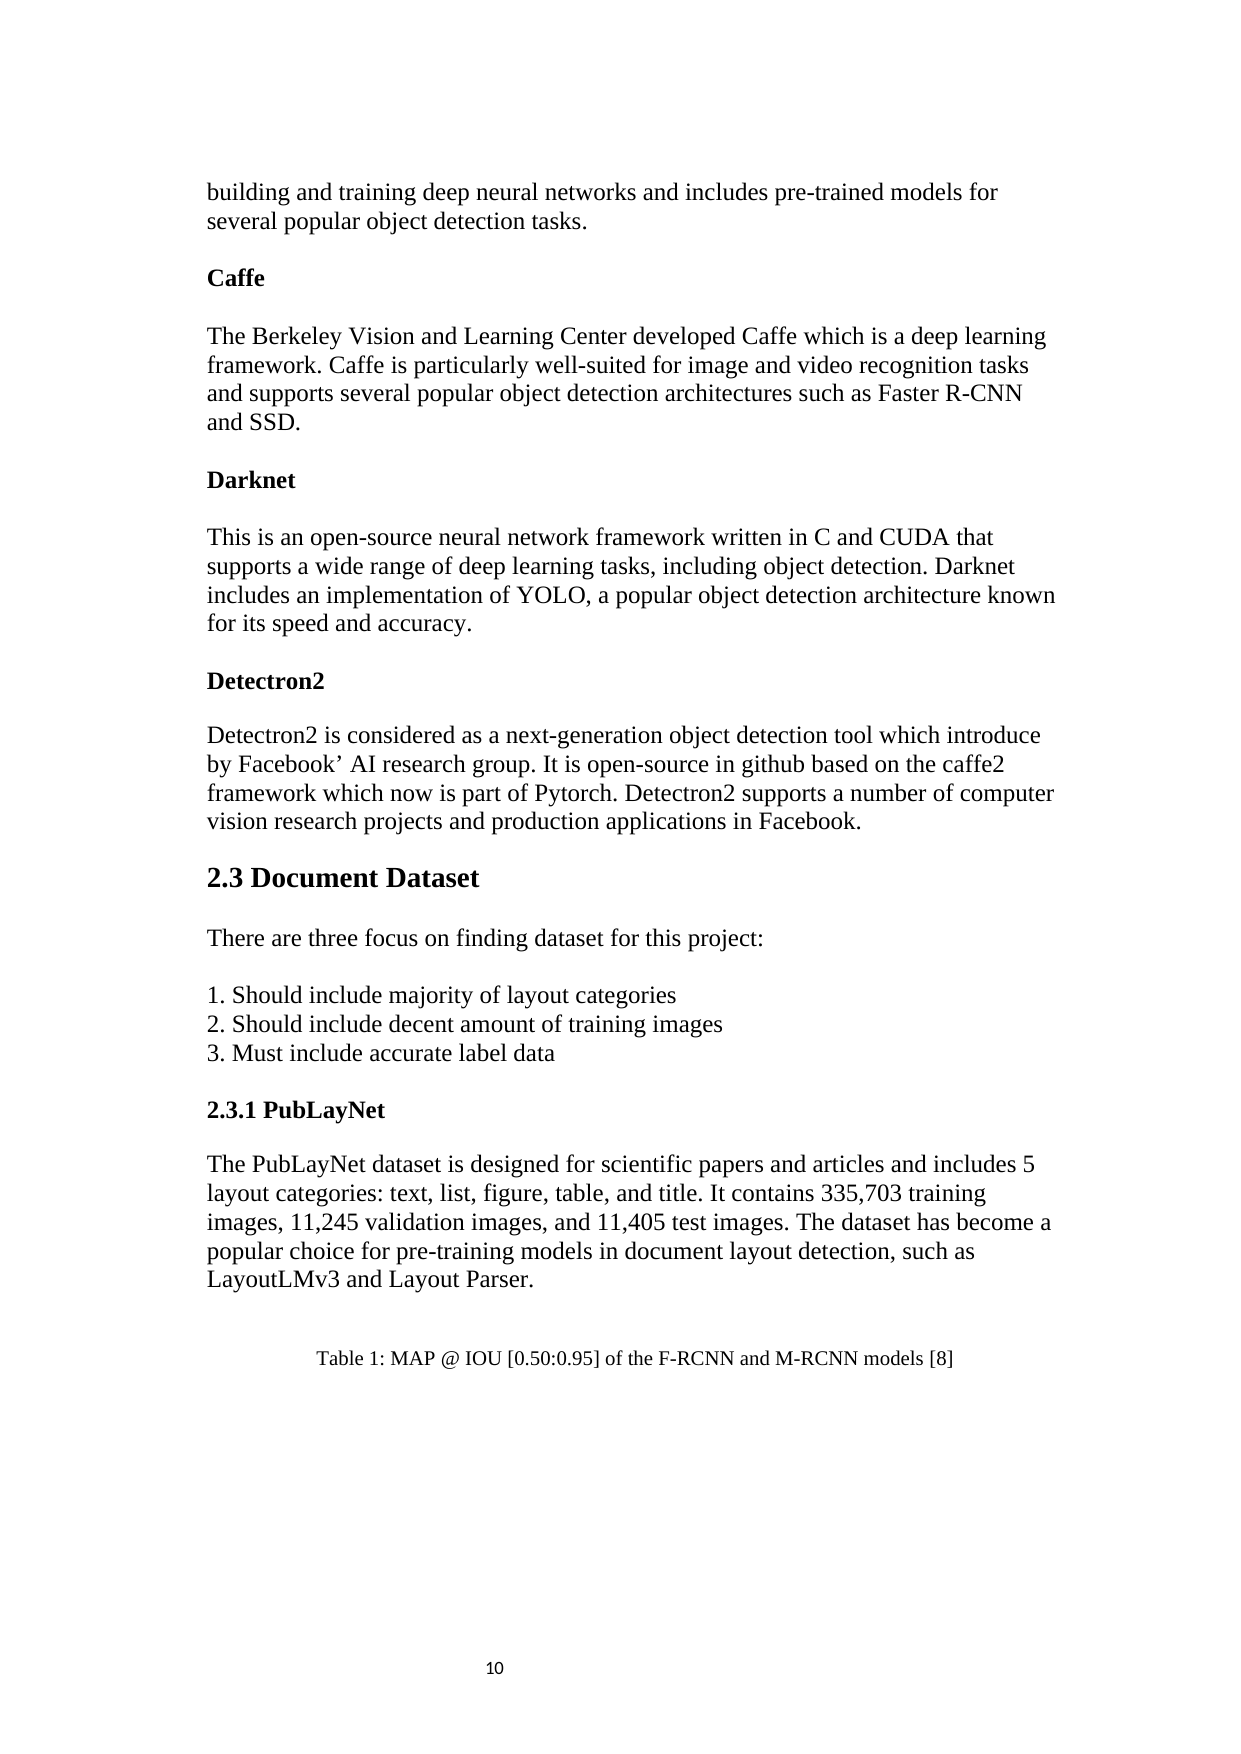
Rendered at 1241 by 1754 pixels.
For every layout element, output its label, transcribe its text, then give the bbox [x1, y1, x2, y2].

text 2.3 Document Dataset [207, 861, 1063, 894]
text There are three focus on finding dataset for this project: [207, 923, 1063, 952]
list 2.3.1 PubLayNet [207, 1095, 1063, 1124]
text Detectron2 [207, 666, 1063, 695]
text Detectron2 is considered as a next-generation object detection tool which introduce by Facebook’ AI research group. It is open-source in github based on the caffe2 framework which now is part of Pytorch. Detectron2 supports a number of computer vision research projects and production applications in Facebook. [207, 720, 1063, 835]
list Table 1: MAP @ IOU [0.50:0.95] of the F-RCNN and M-RCNN models [8] [207, 1346, 1063, 1370]
text Darknet [207, 465, 1063, 493]
list Should include majority of layout categories [207, 980, 1063, 1009]
text The Berkeley Vision and Learning Center developed Caffe which is a deep learning framework. Caffe is particularly well-suited for image and video recognition tasks and supports several popular object detection architectures such as Faster R-CNN and SSD. [207, 321, 1063, 436]
list The PubLayNet dataset is designed for scientific papers and articles and includes 5 layout categories: text, list, figure, table, and title. It contains 335,703 training images, 11,245 validation images, and 11,405 test images. The dataset has become a popular choice for pre-training models in document layout detection, such as LayoutLMv3 and Layout Parser. [207, 1149, 1063, 1293]
list Must include accurate label data [207, 1038, 1063, 1067]
text This is an open-source neural network framework written in C and CUDA that supports a wide range of deep learning tasks, including object detection. Darknet includes an implementation of YOLO, a popular object detection architecture known for its speed and accuracy. [207, 522, 1063, 637]
list Should include decent amount of training images [207, 1009, 1063, 1038]
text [207, 177, 1063, 235]
text Caffe [207, 263, 1063, 292]
